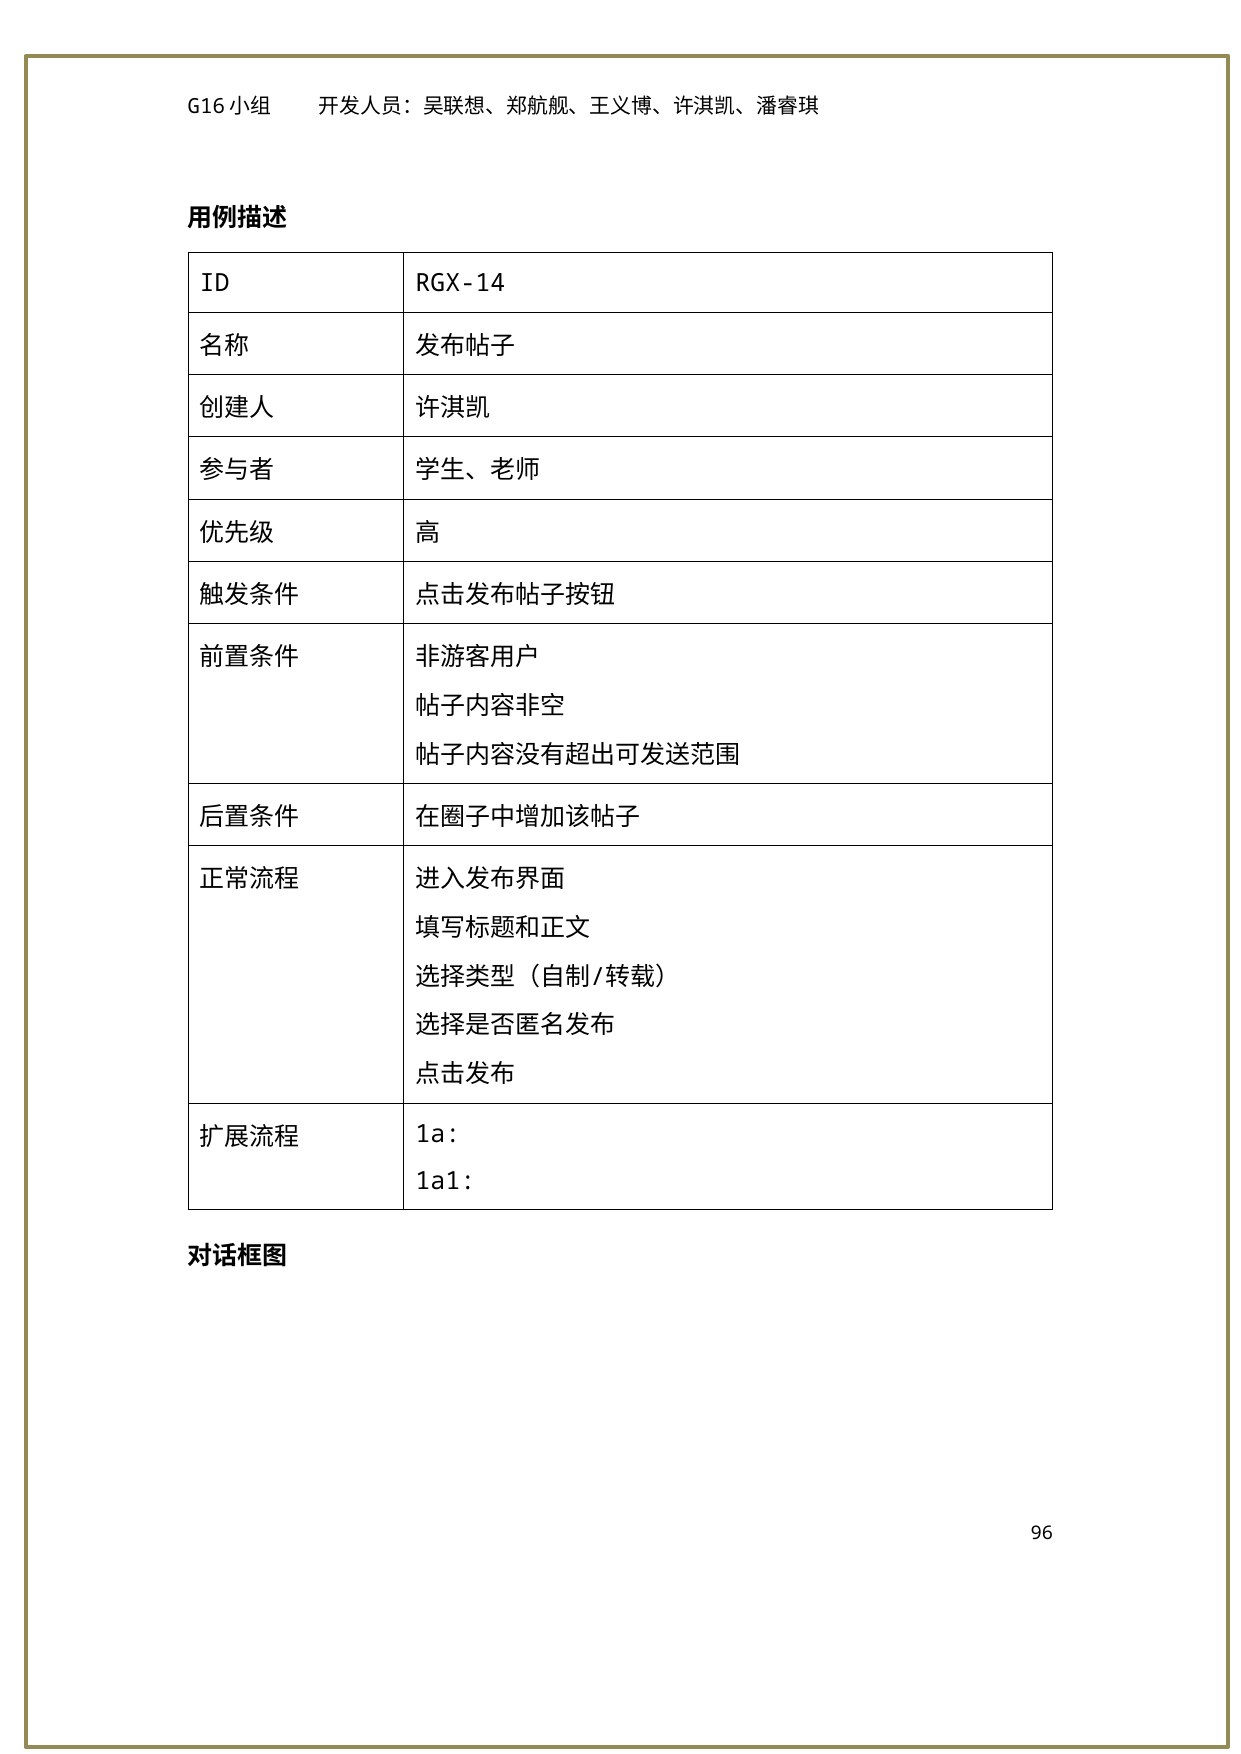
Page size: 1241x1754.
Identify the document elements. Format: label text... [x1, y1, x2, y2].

table_header ID [189, 253, 403, 312]
table_cell 正常流程 [189, 846, 403, 1102]
table_cell 高 [404, 500, 1052, 561]
table_cell 发布帖子 [404, 313, 1052, 374]
table_cell 触发条件 [189, 562, 403, 623]
table_cell 学生、老师 [404, 437, 1052, 498]
subtitle 对话框图 [187, 1235, 1053, 1271]
subtitle 用例描述 [187, 197, 1053, 233]
table_cell 1a: 1a1: [404, 1104, 1052, 1209]
table_cell 非游客用户 帖子内容非空 帖子内容没有超出可发送范围 [404, 624, 1052, 783]
table_cell 后置条件 [189, 784, 403, 845]
table_cell 扩展流程 [189, 1104, 403, 1209]
table_cell 点击发布帖子按钮 [404, 562, 1052, 623]
table_cell 参与者 [189, 437, 403, 498]
table_cell 在圈子中增加该帖子 [404, 784, 1052, 845]
table_cell 前置条件 [189, 624, 403, 783]
table_cell 创建人 [189, 375, 403, 436]
table_cell 优先级 [189, 500, 403, 561]
table_header RGX-14 [404, 253, 1052, 312]
table_cell 名称 [189, 313, 403, 374]
table_cell 进入发布界面 填写标题和正文 选择类型（自制/转载） 选择是否匿名发布 点击发布 [404, 846, 1052, 1102]
table_cell 许淇凯 [404, 375, 1052, 436]
